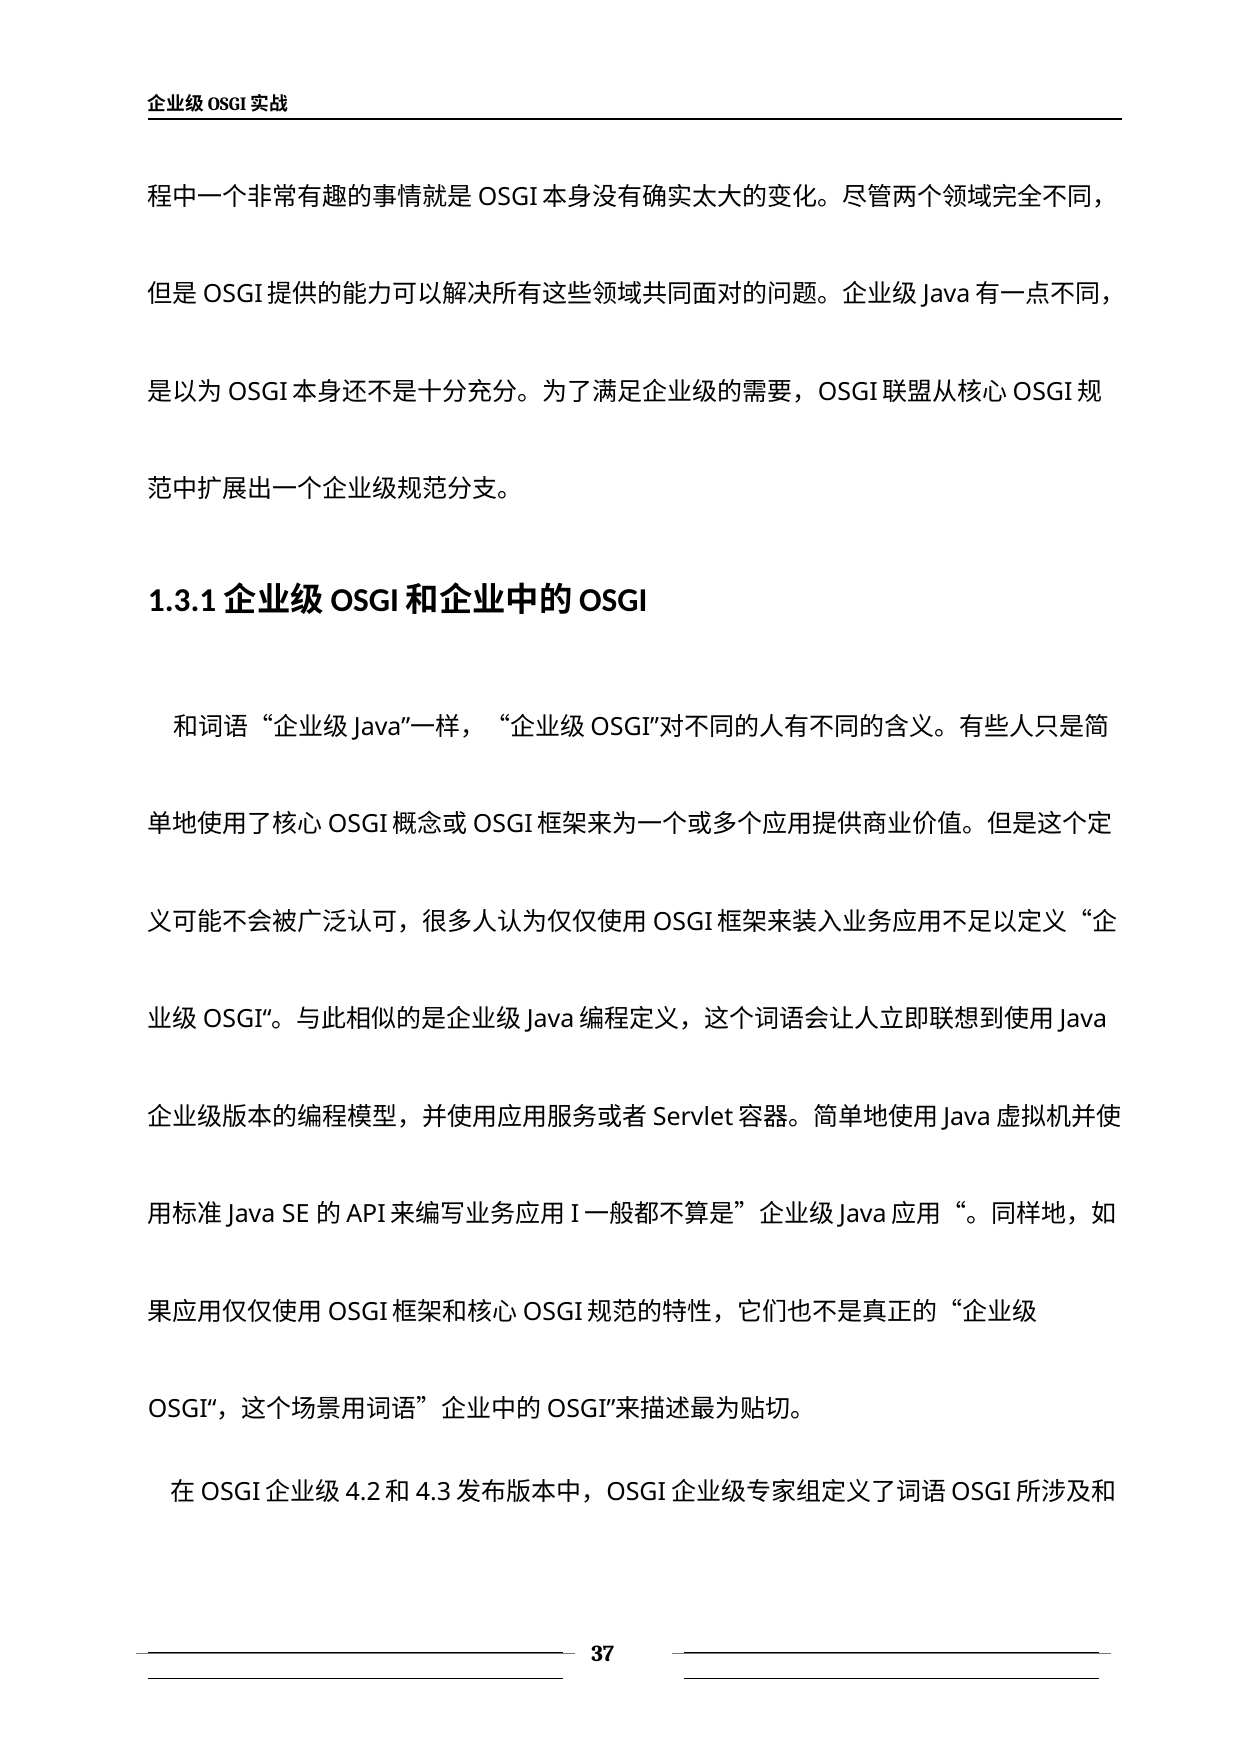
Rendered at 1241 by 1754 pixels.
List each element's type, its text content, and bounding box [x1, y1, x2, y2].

subtitle 1.3.1 企业级OSGI和企业中的OSGI [148, 565, 1122, 630]
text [148, 1457, 1122, 1522]
text 和词语“企业级Java”一样，“企业级OSGI”对不同的人有不同的含义。有些人只是简单地使用了核心OSGI概念或OSGI框架来为一个或多个应用提供商业价值。但是这个定义可能不会被广泛认可，很多人认为仅仅使用OSGI框架来装入业务应用不足以定义“企业级OSGI“。与此相似的是企业级Java编程定义，这个词语会让人立即联想到使用Java企业级版本的编程模型，并使用应用服务或者Servlet容器。简单地使用Java虚拟机并使用标准Java SE 的API来编写业务应用I一般都不算是”企业级Java应用“。同样地，如果应用仅仅使用OSGI框架和核心OSGI规范的特性，它们也不是真正的“企业级OSGI“，这个场景用词语”企业中的OSGI”来描述最为贴切。 [148, 692, 1122, 1439]
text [148, 162, 1122, 519]
